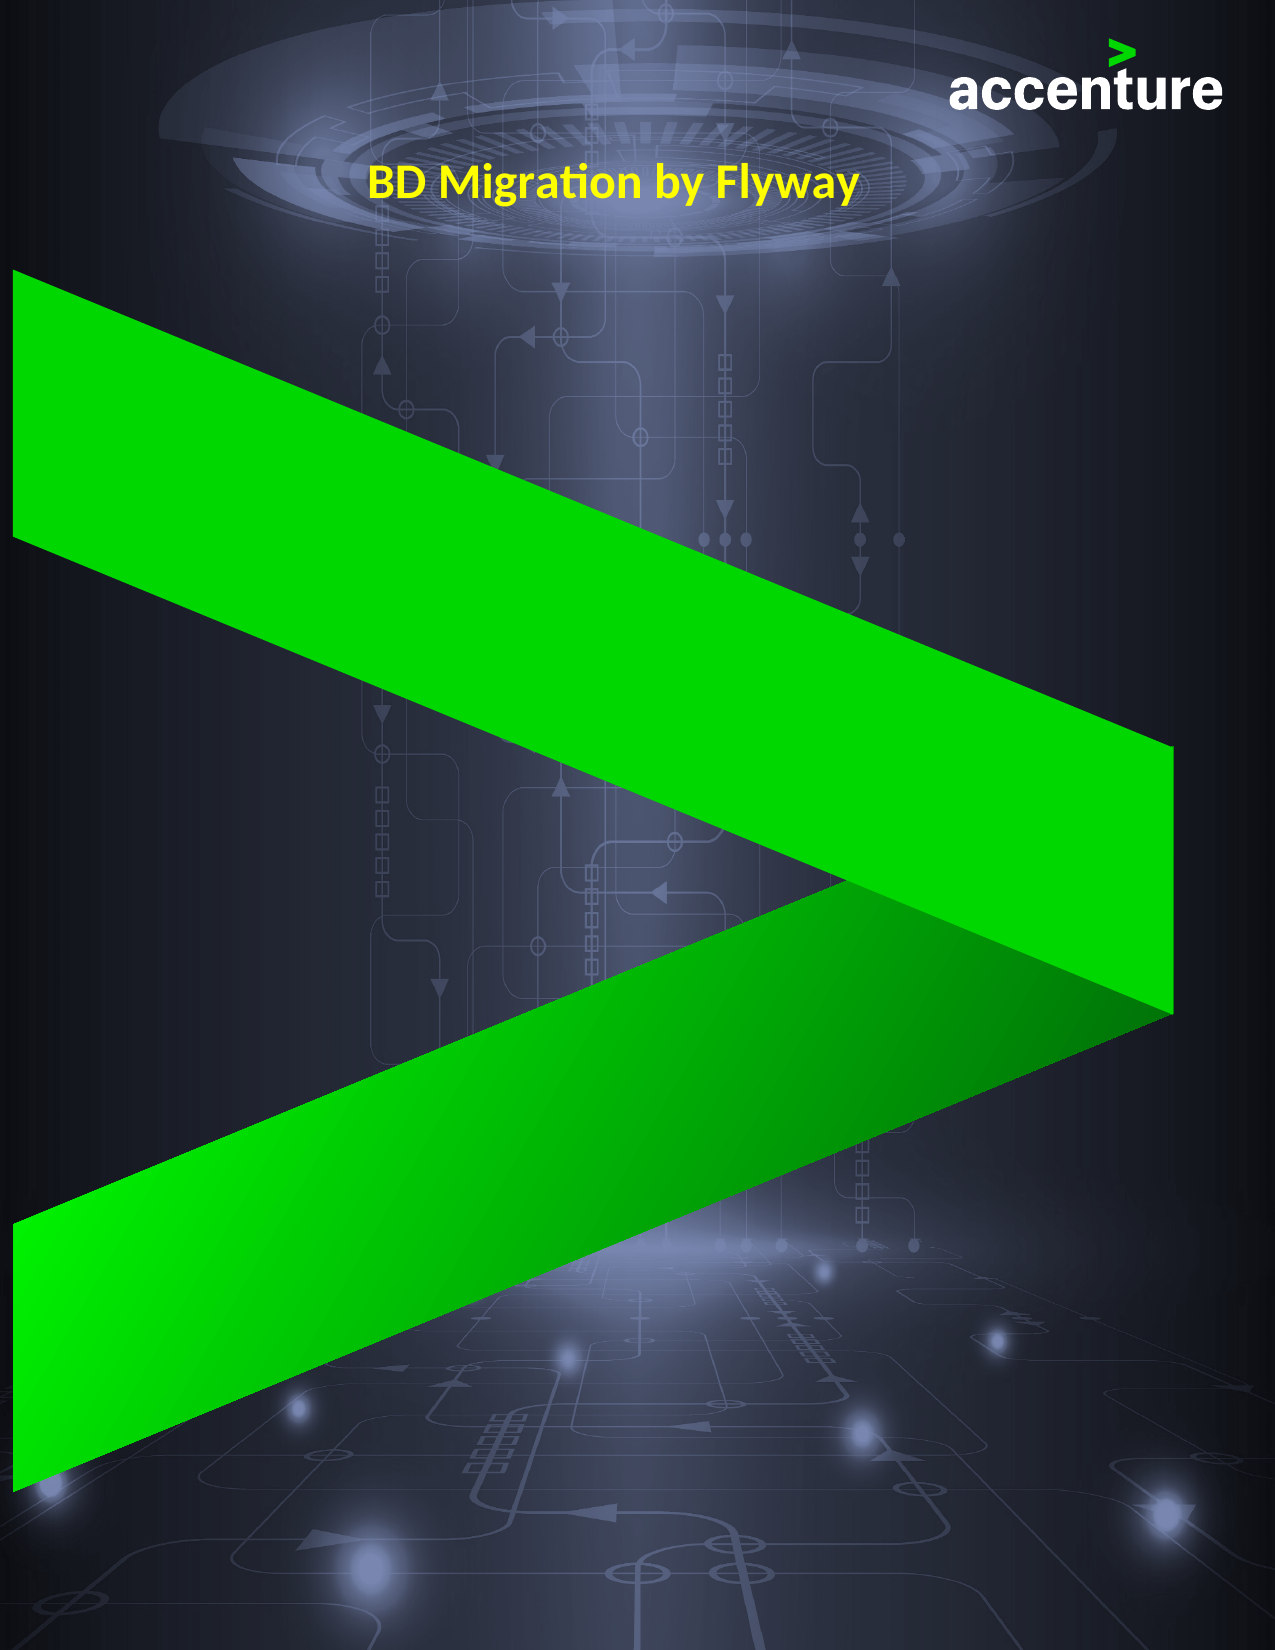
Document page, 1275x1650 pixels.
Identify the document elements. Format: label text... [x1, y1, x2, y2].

text BD Migration by Flyway [150, 150, 1125, 211]
